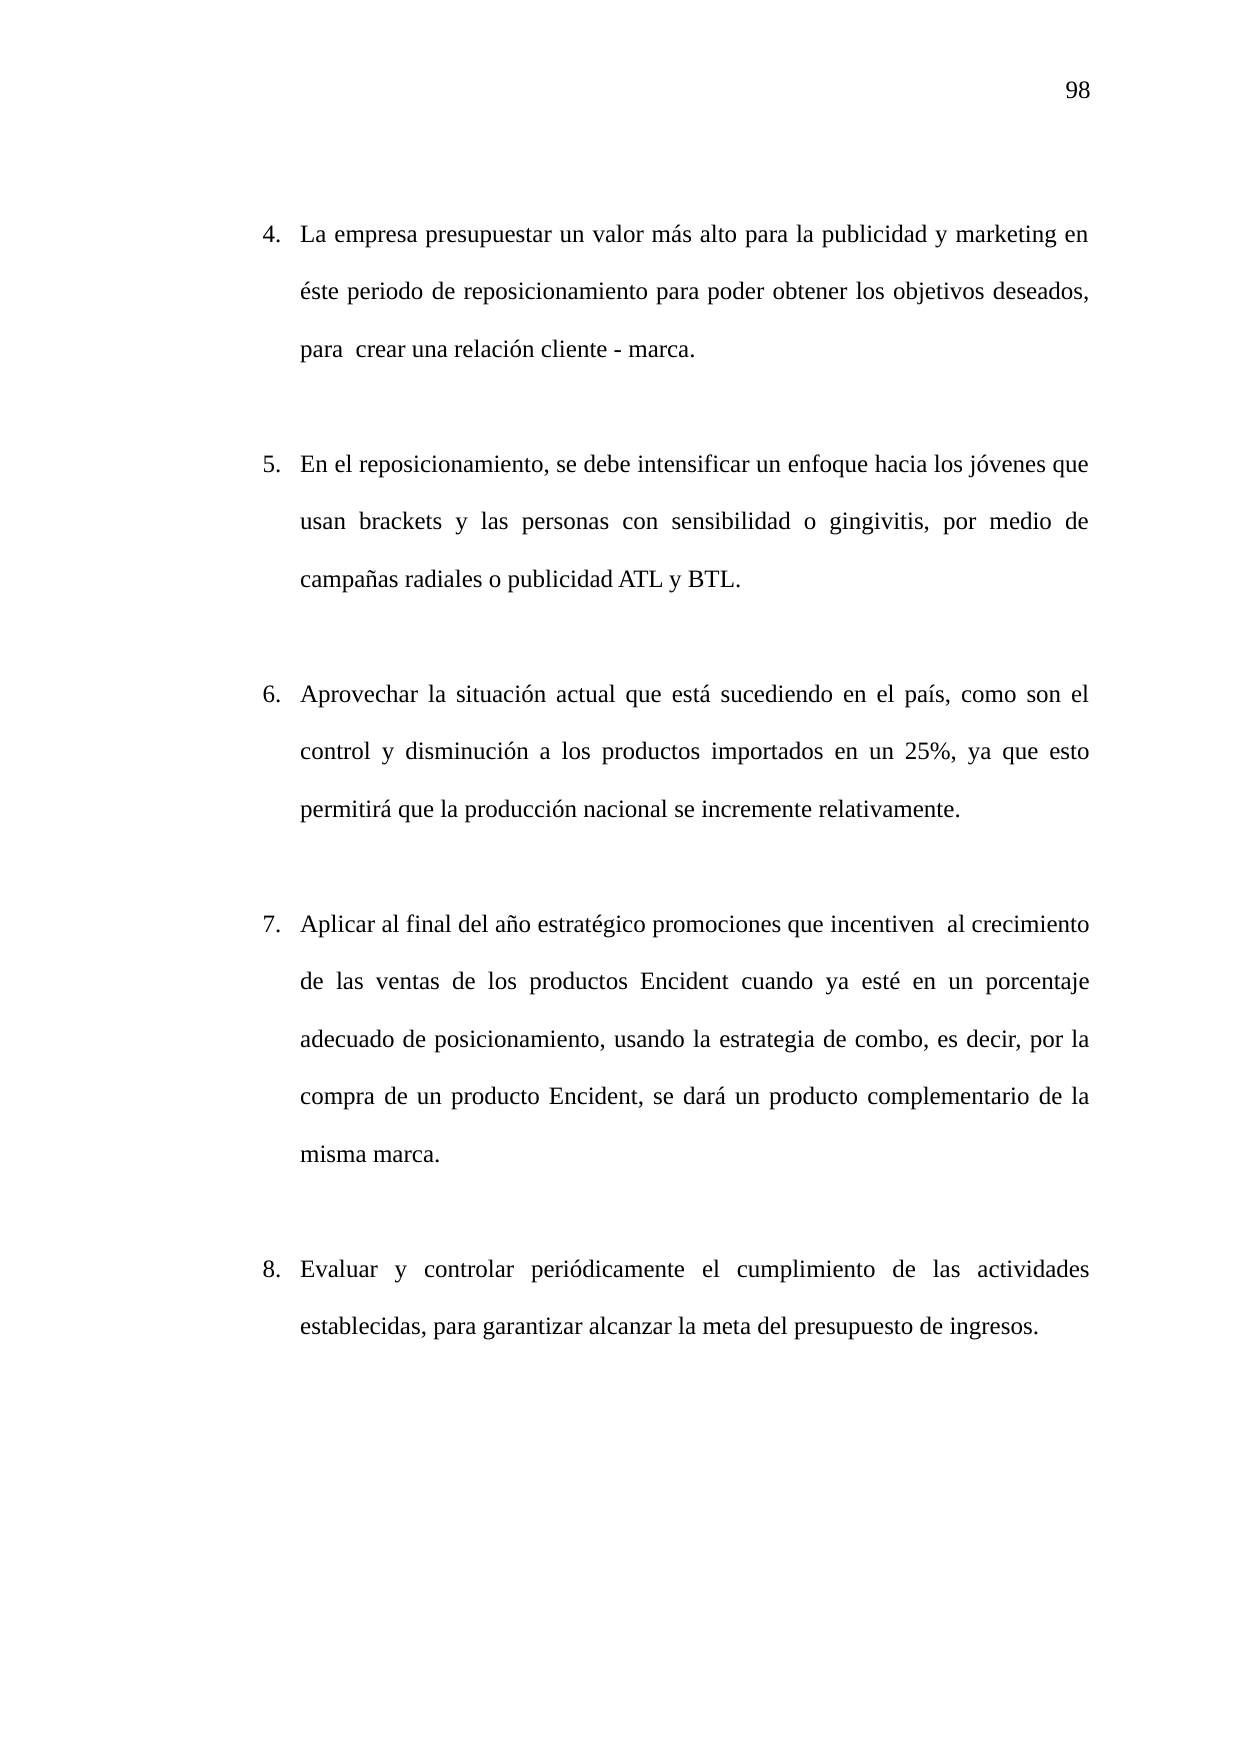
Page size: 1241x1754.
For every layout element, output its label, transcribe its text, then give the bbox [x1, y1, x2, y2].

list Aplicar al final del año estratégico promociones que incentiven al crecimiento de las ventas de los productos Encident cuando ya esté en un porcentaje adecuado de posicionamiento, usando la estrategia de combo, es decir, por la compra de un producto Encident, se dará un producto complementario de la misma marca. [262, 909, 1090, 1167]
list Aprovechar la situación actual que está sucediendo en el país, como son el control y disminución a los productos importados en un 25%, ya que esto permitirá que la producción nacional se incremente relativamente. [262, 679, 1090, 822]
list Evaluar y controlar periódicamente el cumplimiento de las actividades establecidas, para garantizar alcanzar la meta del presupuesto de ingresos. [262, 1254, 1090, 1340]
list En el reposicionamiento, se debe intensificar un enfoque hacia los jóvenes que usan brackets y las personas con sensibilidad o gingivitis, por medio de campañas radiales o publicidad ATL y BTL. [262, 449, 1090, 592]
list La empresa presupuestar un valor más alto para la publicidad y marketing en éste periodo de reposicionamiento para poder obtener los objetivos deseados, para crear una relación cliente - marca. [262, 219, 1090, 362]
